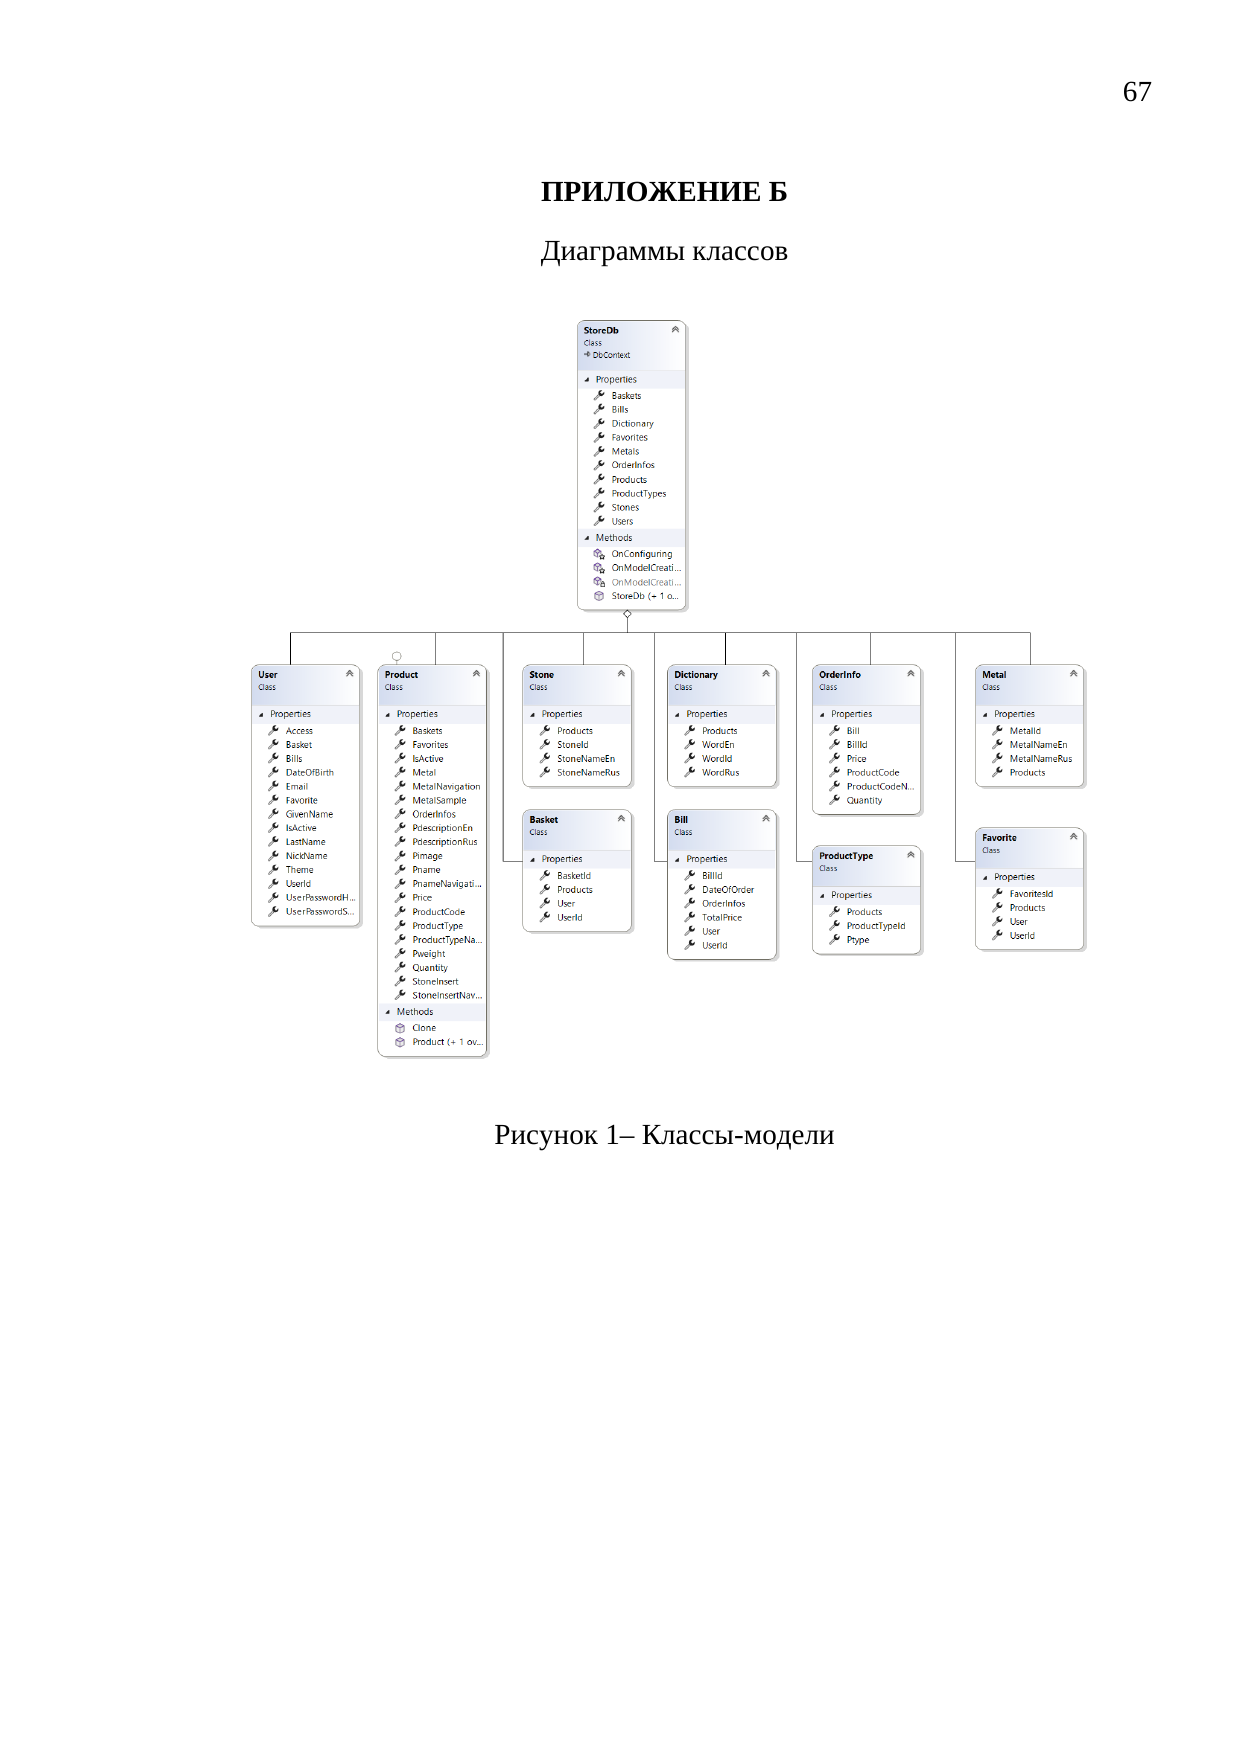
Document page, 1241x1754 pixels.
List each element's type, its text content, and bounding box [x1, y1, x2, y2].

text Рисунок 1– Классы-модели [177, 1117, 1152, 1151]
picture [177, 291, 1152, 1093]
text Диаграммы классов [177, 233, 1152, 266]
text ПРИЛОЖЕНИЕ Б [177, 174, 1152, 208]
